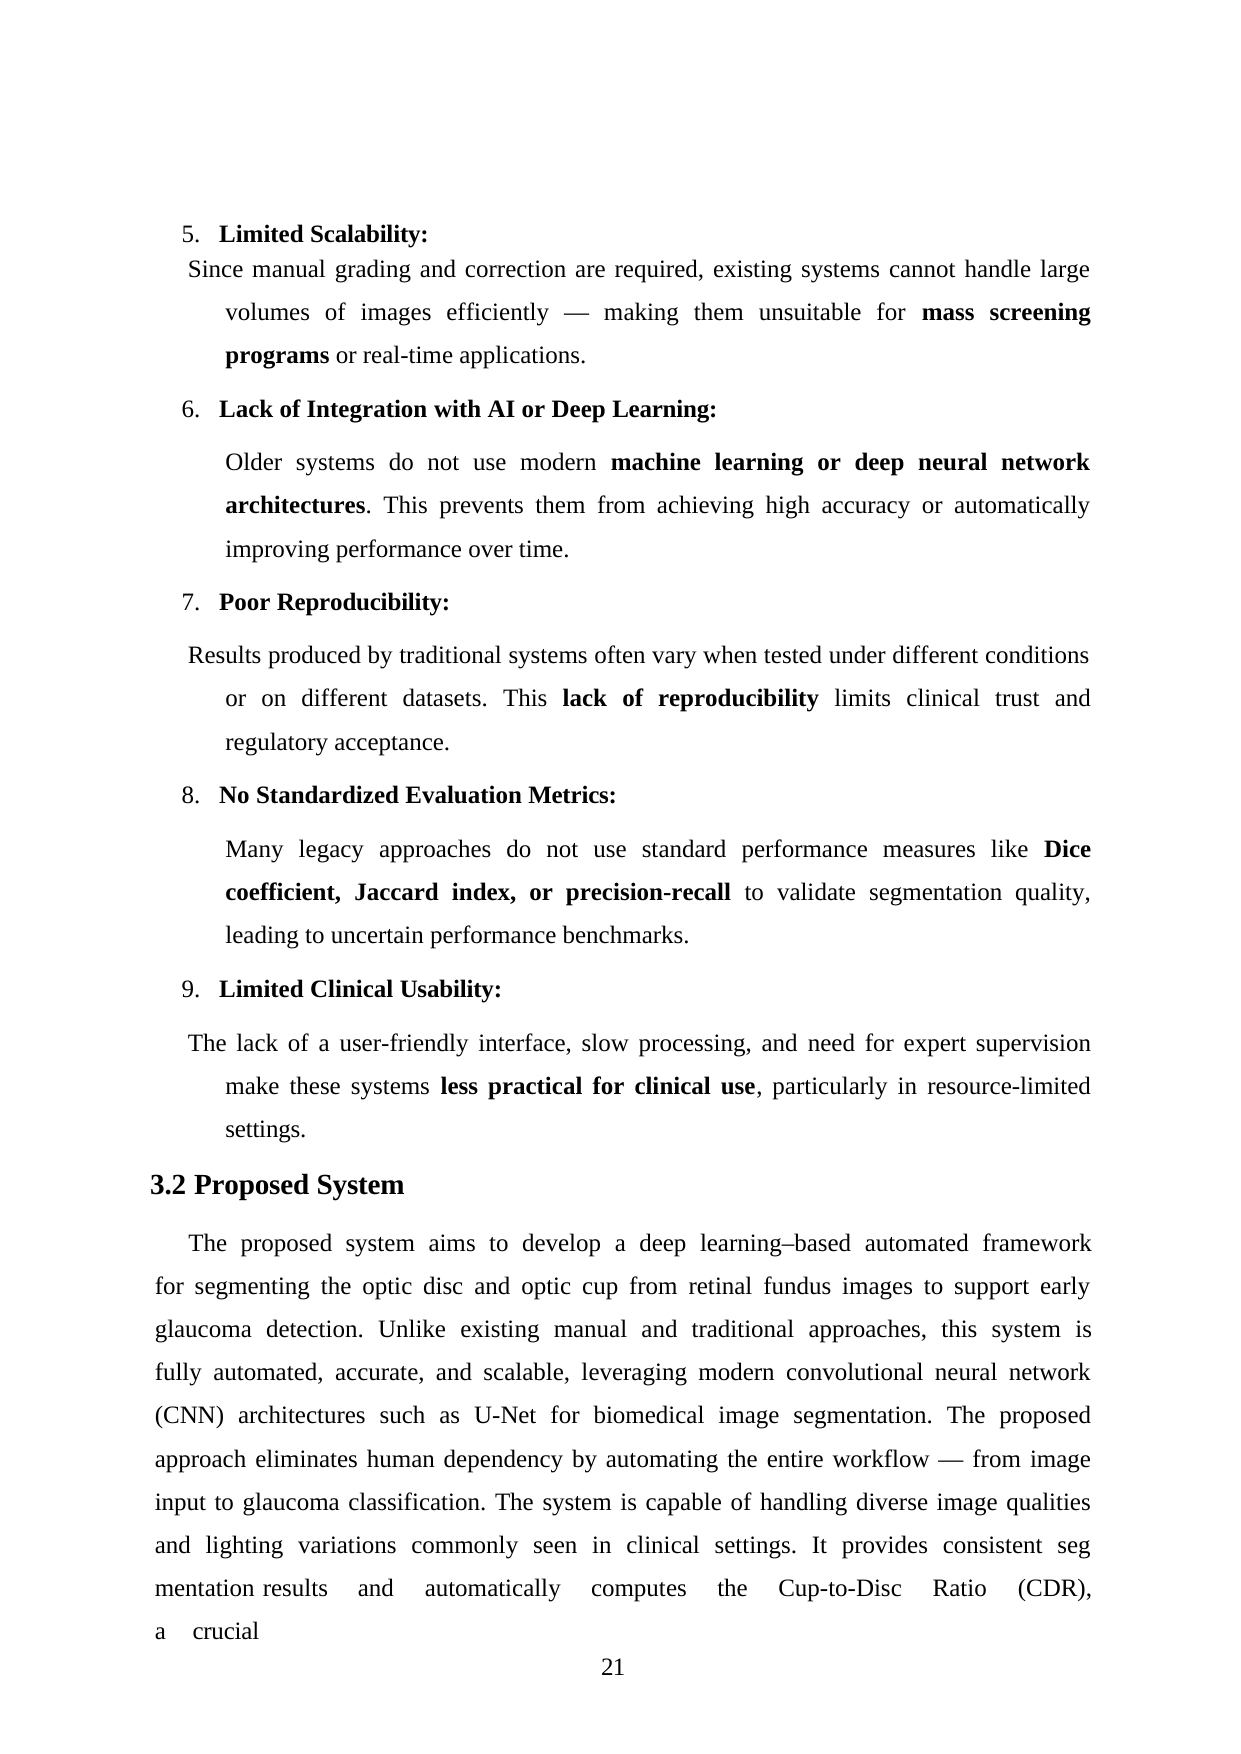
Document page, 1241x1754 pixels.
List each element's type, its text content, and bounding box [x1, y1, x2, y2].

text Results produced by traditional systems often vary when tested under different conditions or on different datasets. This lack of reproducibility limits clinical trust and regulatory acceptance. [188, 640, 1091, 755]
text The lack of a user-friendly interface, slow processing, and need for expert supervision make these systems less practical for clinical use, particularly in resource-limited settings. [188, 1028, 1091, 1143]
subtitle Poor Reproducibility: [181, 587, 1196, 616]
text Older systems do not use modern machine learning or deep neural network architectures. This prevents them from achieving high accuracy or automatically improving performance over time. [225, 447, 1091, 562]
subtitle Lack of Integration with AI or Deep Learning: [181, 394, 1196, 423]
subtitle Limited Scalability: [181, 219, 1196, 248]
text Many legacy approaches do not use standard performance measures like Dice coefficient, Jaccard index, or precision-recall to validate segmentation quality, leading to uncertain performance benchmarks. [225, 834, 1091, 949]
subtitle No Standardized Evaluation Metrics: [181, 781, 1196, 809]
subtitle Proposed System [150, 1167, 1196, 1201]
text Since manual grading and correction are required, existing systems cannot handle large volumes of images efficiently — making them unsuitable for mass screening programs or real-time applications. [188, 254, 1091, 369]
text The proposed system aims to develop a deep learning–based automated framework for segmenting the optic disc and optic cup from retinal fundus images to support early glaucoma detection. Unlike existing manual and traditional approaches, this system is fully automated, accurate, and scalable, leveraging modern convolutional neural network (CNN) architectures such as U-Net for biomedical image segmentation. The proposed approach eliminates human dependency by automating the entire workflow — from image input to glaucoma classification. The system is capable of handling diverse image qualities and lighting variations commonly seen in clinical settings. It provides consistent seg mentation results and automatically computes the Cup-to-Disc Ratio (CDR), a crucial [154, 1228, 1092, 1645]
subtitle Limited Clinical Usability: [181, 974, 1196, 1003]
